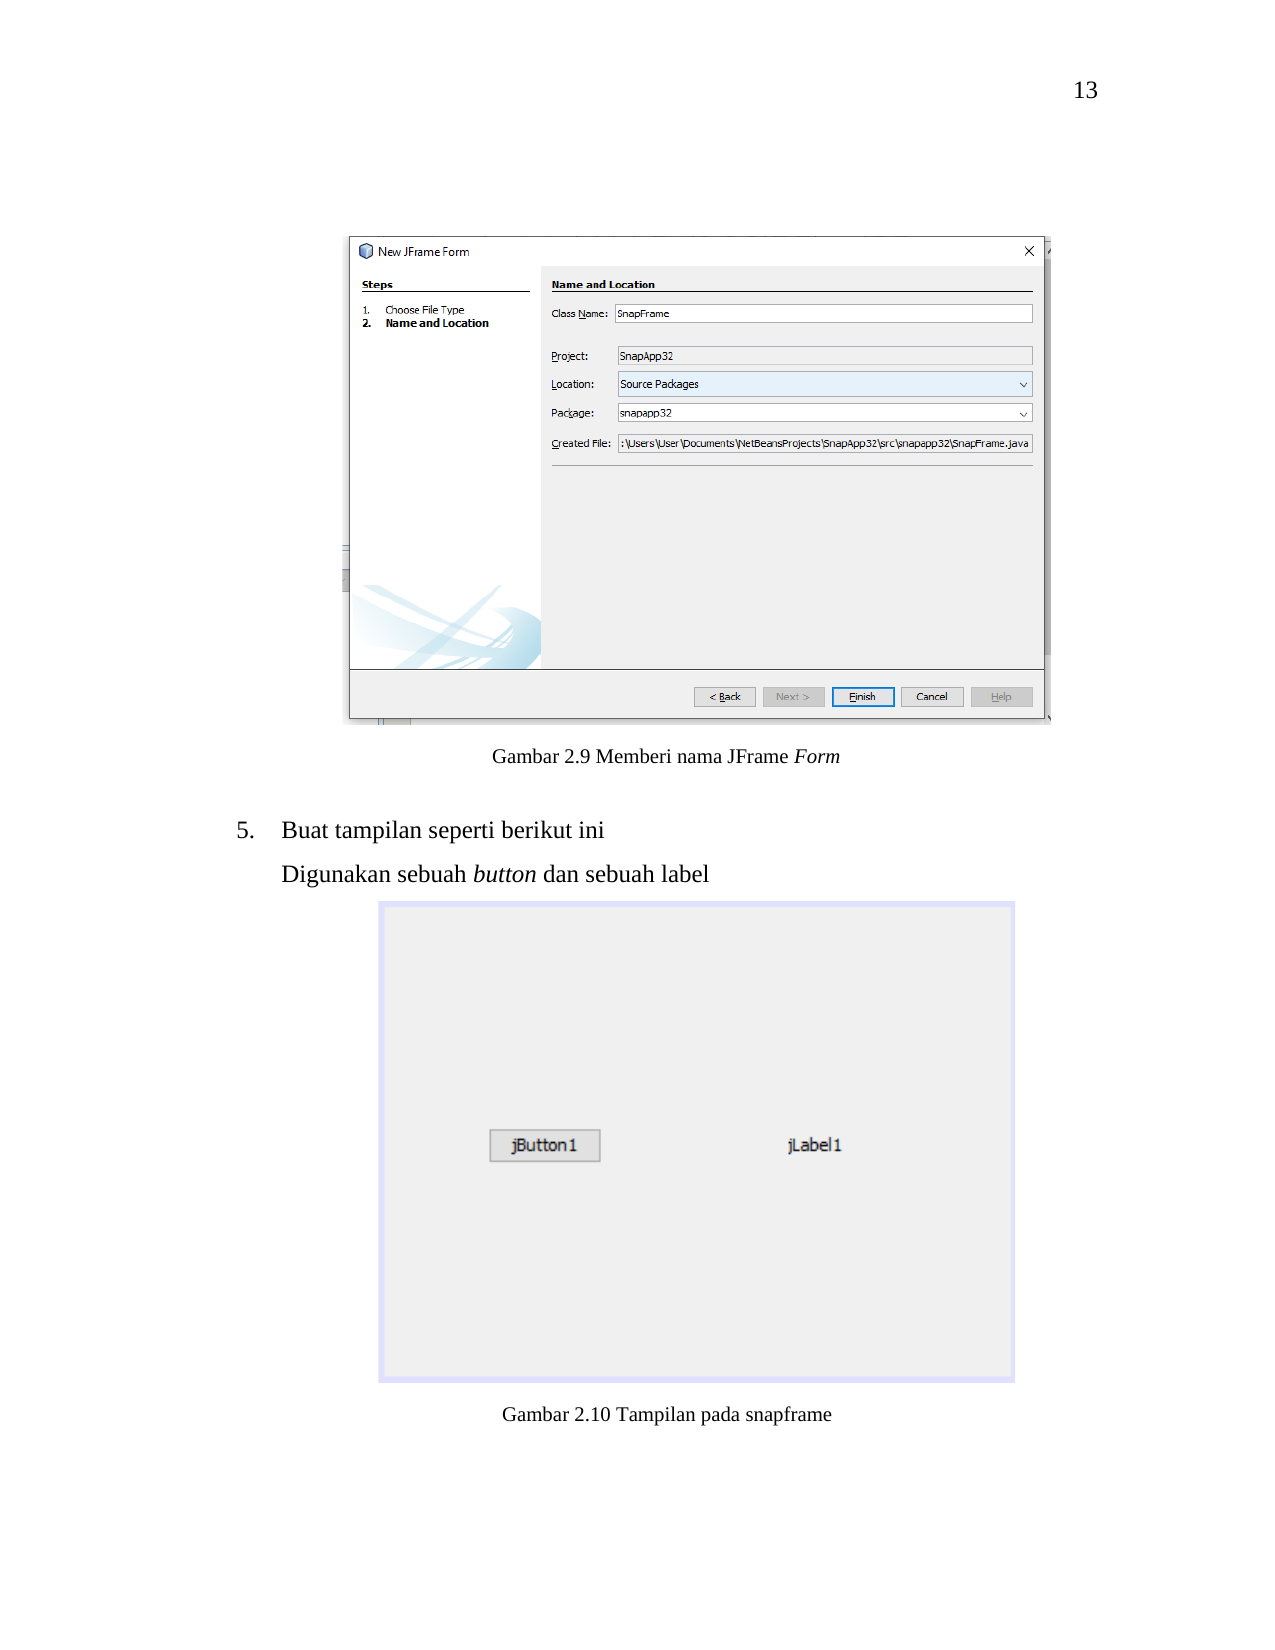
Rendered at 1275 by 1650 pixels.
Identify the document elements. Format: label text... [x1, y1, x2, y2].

text Gambar 2.9 Memberi nama JFrame Form [236, 744, 1098, 768]
list Digunakan sebuah button dan sebuah label [281, 859, 1098, 887]
picture [377, 901, 1016, 1383]
picture [342, 236, 1051, 725]
list Buat tampilan seperti berikut ini [236, 816, 1098, 844]
text Gambar 2.10 Tampilan pada snapframe [236, 1402, 1098, 1426]
